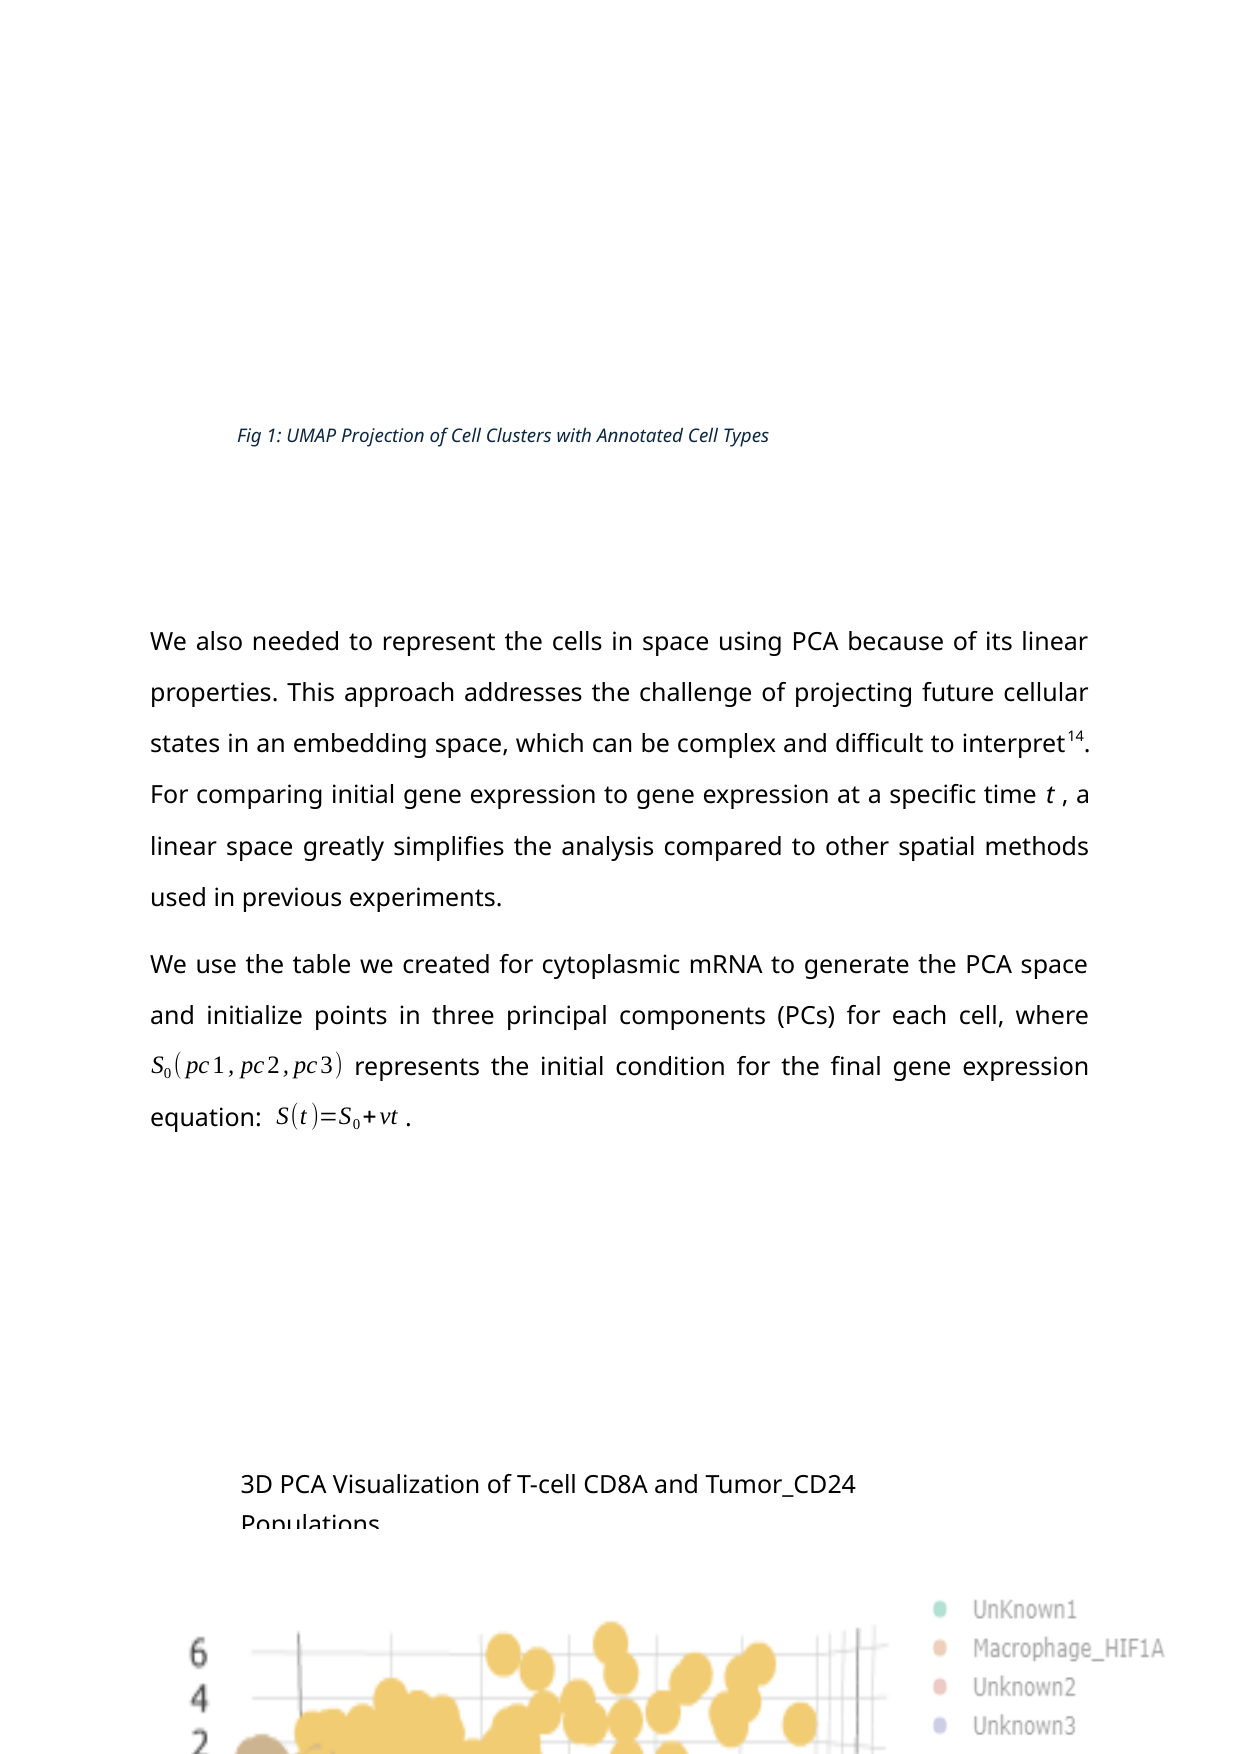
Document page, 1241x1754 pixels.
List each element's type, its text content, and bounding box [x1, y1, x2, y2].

picture [926, 1582, 1191, 1754]
text We use the table we created for cytoplasmic mRNA to generate the PCA space and initialize points in three principal components (PCs) for each cell, where represents the initial condition for the final gene expression equation: . [150, 947, 1090, 1134]
text We also needed to represent the cells in space using PCA because of its linear properties. This approach addresses the challenge of projecting future cellular states in an embedding space, which can be complex and difficult to interpret. For comparing initial gene expression to gene expression at a specific time t , a linear space greatly simplifies the analysis compared to other spatial methods used in previous experiments. [150, 624, 1090, 913]
picture [48, 1536, 900, 1754]
